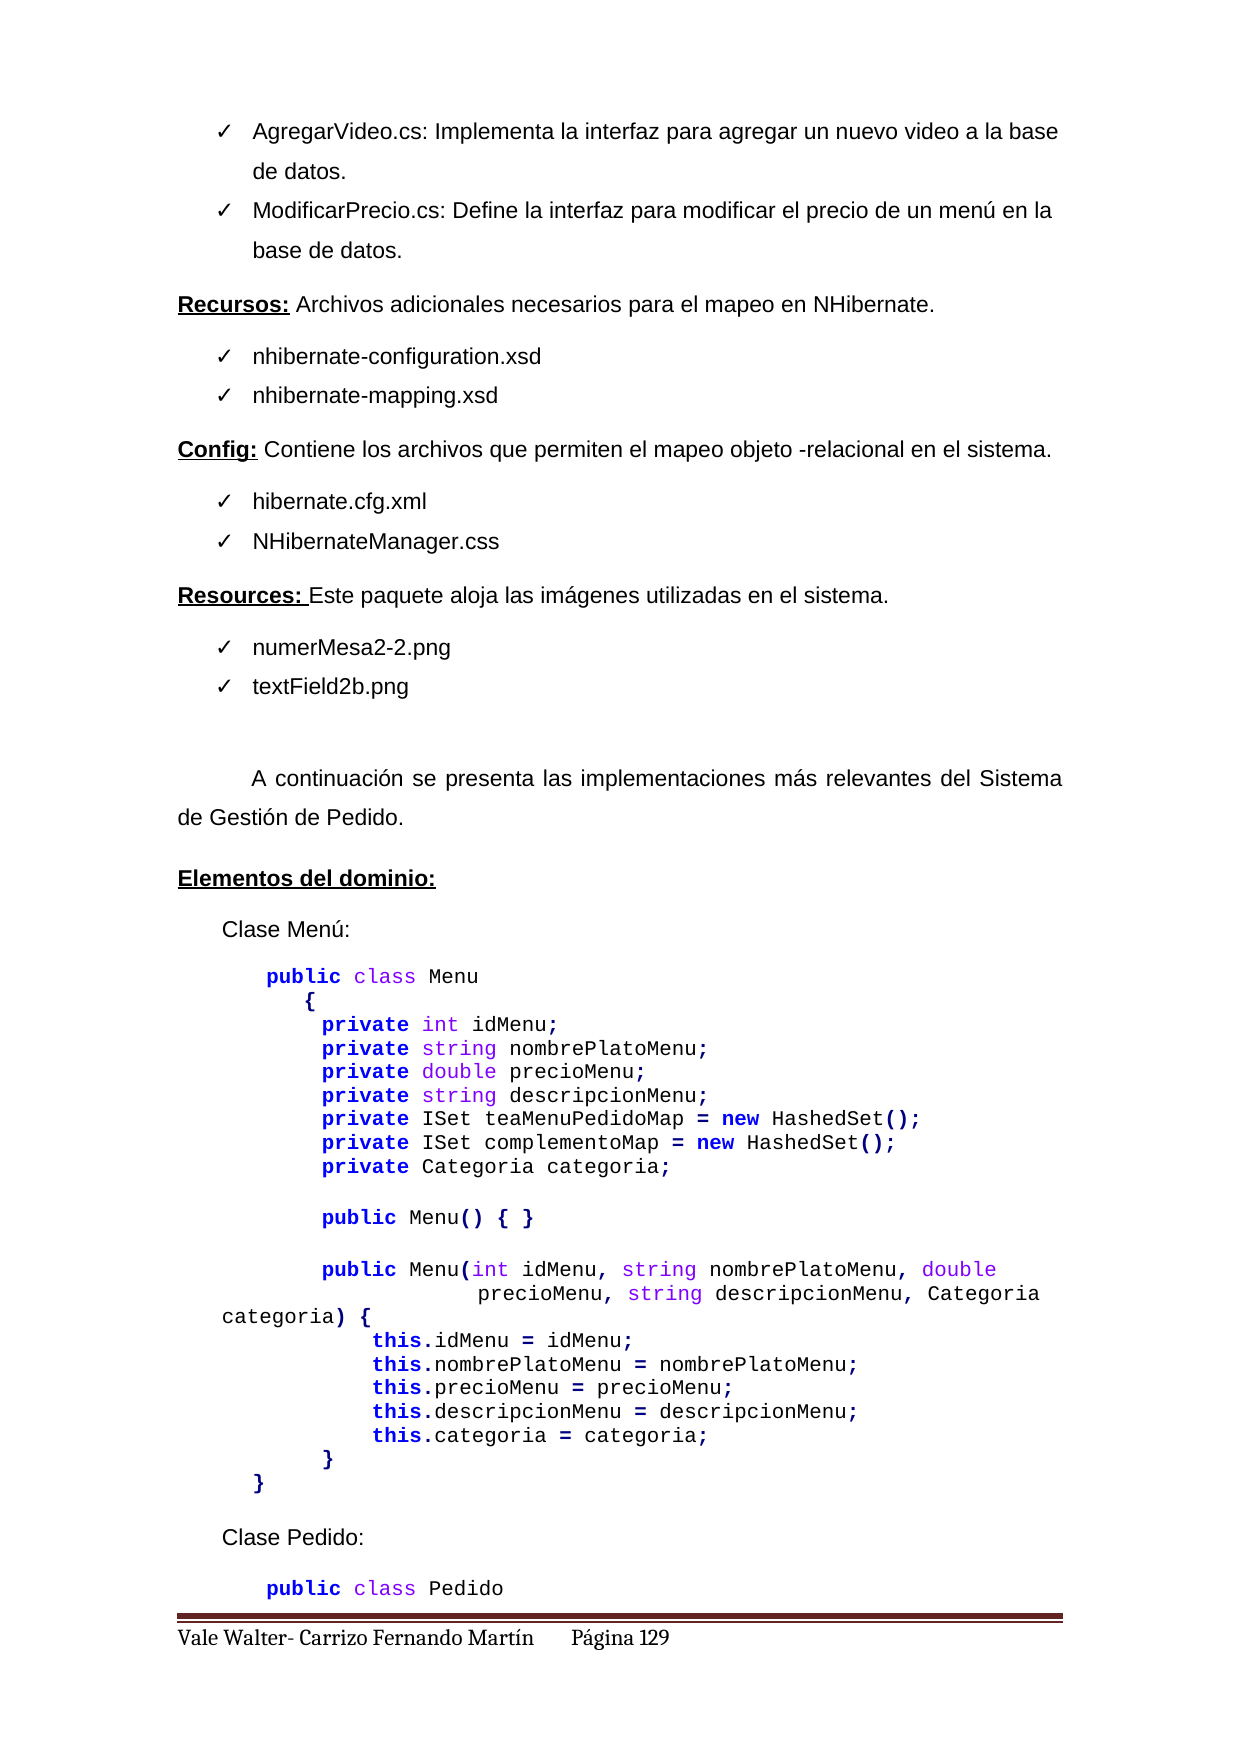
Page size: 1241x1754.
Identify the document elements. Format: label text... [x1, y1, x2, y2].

list textField2b.png [215, 673, 1063, 699]
text public Menu(int idMenu, string nombrePlatoMenu, double precioMenu, string descripcionMenu, Categoria categoria) { [222, 1259, 1063, 1330]
text Recursos: Archivos adicionales necesarios para el mapeo en NHibernate. [177, 291, 1063, 317]
text Elementos del dominio: [177, 864, 1063, 891]
text private double precioMenu; [222, 1061, 1063, 1085]
text private ISet complementoMap = new HashedSet(); [222, 1132, 1063, 1156]
list hibernate.cfg.xml [215, 488, 1063, 514]
text public Menu() { } [222, 1207, 1063, 1231]
text private string descripcionMenu; [222, 1085, 1063, 1108]
text private string nombrePlatoMenu; [222, 1037, 1063, 1061]
list numerMesa2-2.png [215, 634, 1063, 660]
list nhibernate-mapping.xsd [215, 382, 1063, 408]
list nhibernate-configuration.xsd [215, 343, 1063, 369]
list NHibernateManager.css [215, 528, 1063, 554]
text A continuación se presenta las implementaciones más relevantes del Sistema de Gestión de Pedido. [177, 765, 1063, 831]
text } [222, 1448, 1063, 1472]
list AgregarVideo.cs: Implementa la interfaz para agregar un nuevo video a la base de datos. [215, 118, 1063, 184]
text Clase Menú: [222, 916, 1063, 942]
text this.descripcionMenu = descripcionMenu; [222, 1401, 1063, 1424]
text { [266, 990, 1063, 1014]
text public class Menu [266, 967, 1063, 990]
text Config: Contiene los archivos que permiten el mapeo objeto -relacional en el sistema. [177, 436, 1063, 462]
text public class Pedido [266, 1578, 1063, 1602]
text private Categoria categoria; [222, 1156, 1063, 1179]
text } [222, 1472, 1063, 1496]
text this.precioMenu = precioMenu; [222, 1377, 1063, 1401]
text this.nombrePlatoMenu = nombrePlatoMenu; [222, 1354, 1063, 1377]
list ModificarPrecio.cs: Define la interfaz para modificar el precio de un menú en la base de datos. [215, 197, 1063, 263]
text Clase Pedido: [222, 1523, 1063, 1550]
text private int idMenu; [222, 1014, 1063, 1037]
text this.idMenu = idMenu; [222, 1330, 1063, 1354]
text private ISet teaMenuPedidoMap = new HashedSet(); [222, 1108, 1063, 1132]
text Resources: Este paquete aloja las imágenes utilizadas en el sistema. [177, 582, 1063, 608]
text this.categoria = categoria; [222, 1424, 1063, 1448]
